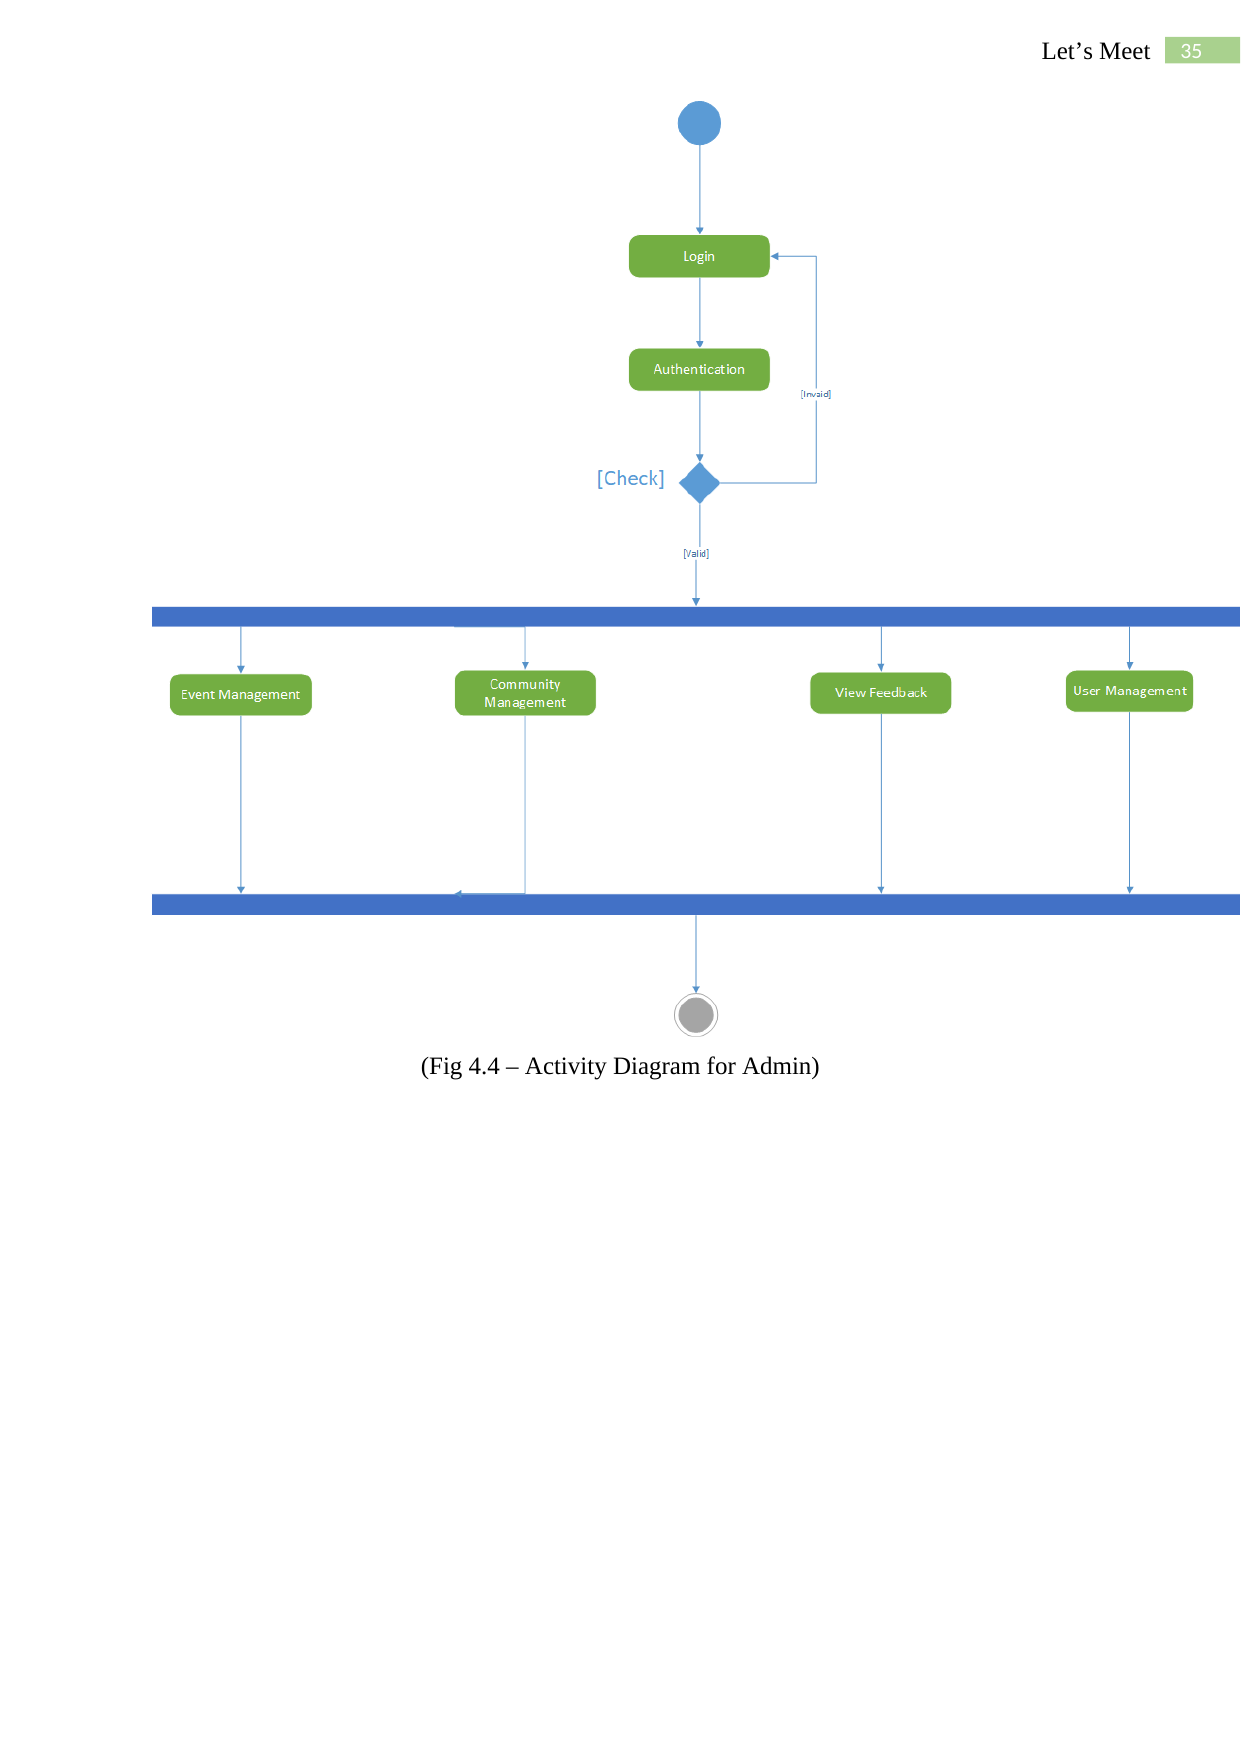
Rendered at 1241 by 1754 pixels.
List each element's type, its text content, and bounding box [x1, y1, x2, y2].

picture [150, 100, 1241, 1037]
text (Fig 4.4 – Activity Diagram for Admin) [150, 1051, 1090, 1080]
